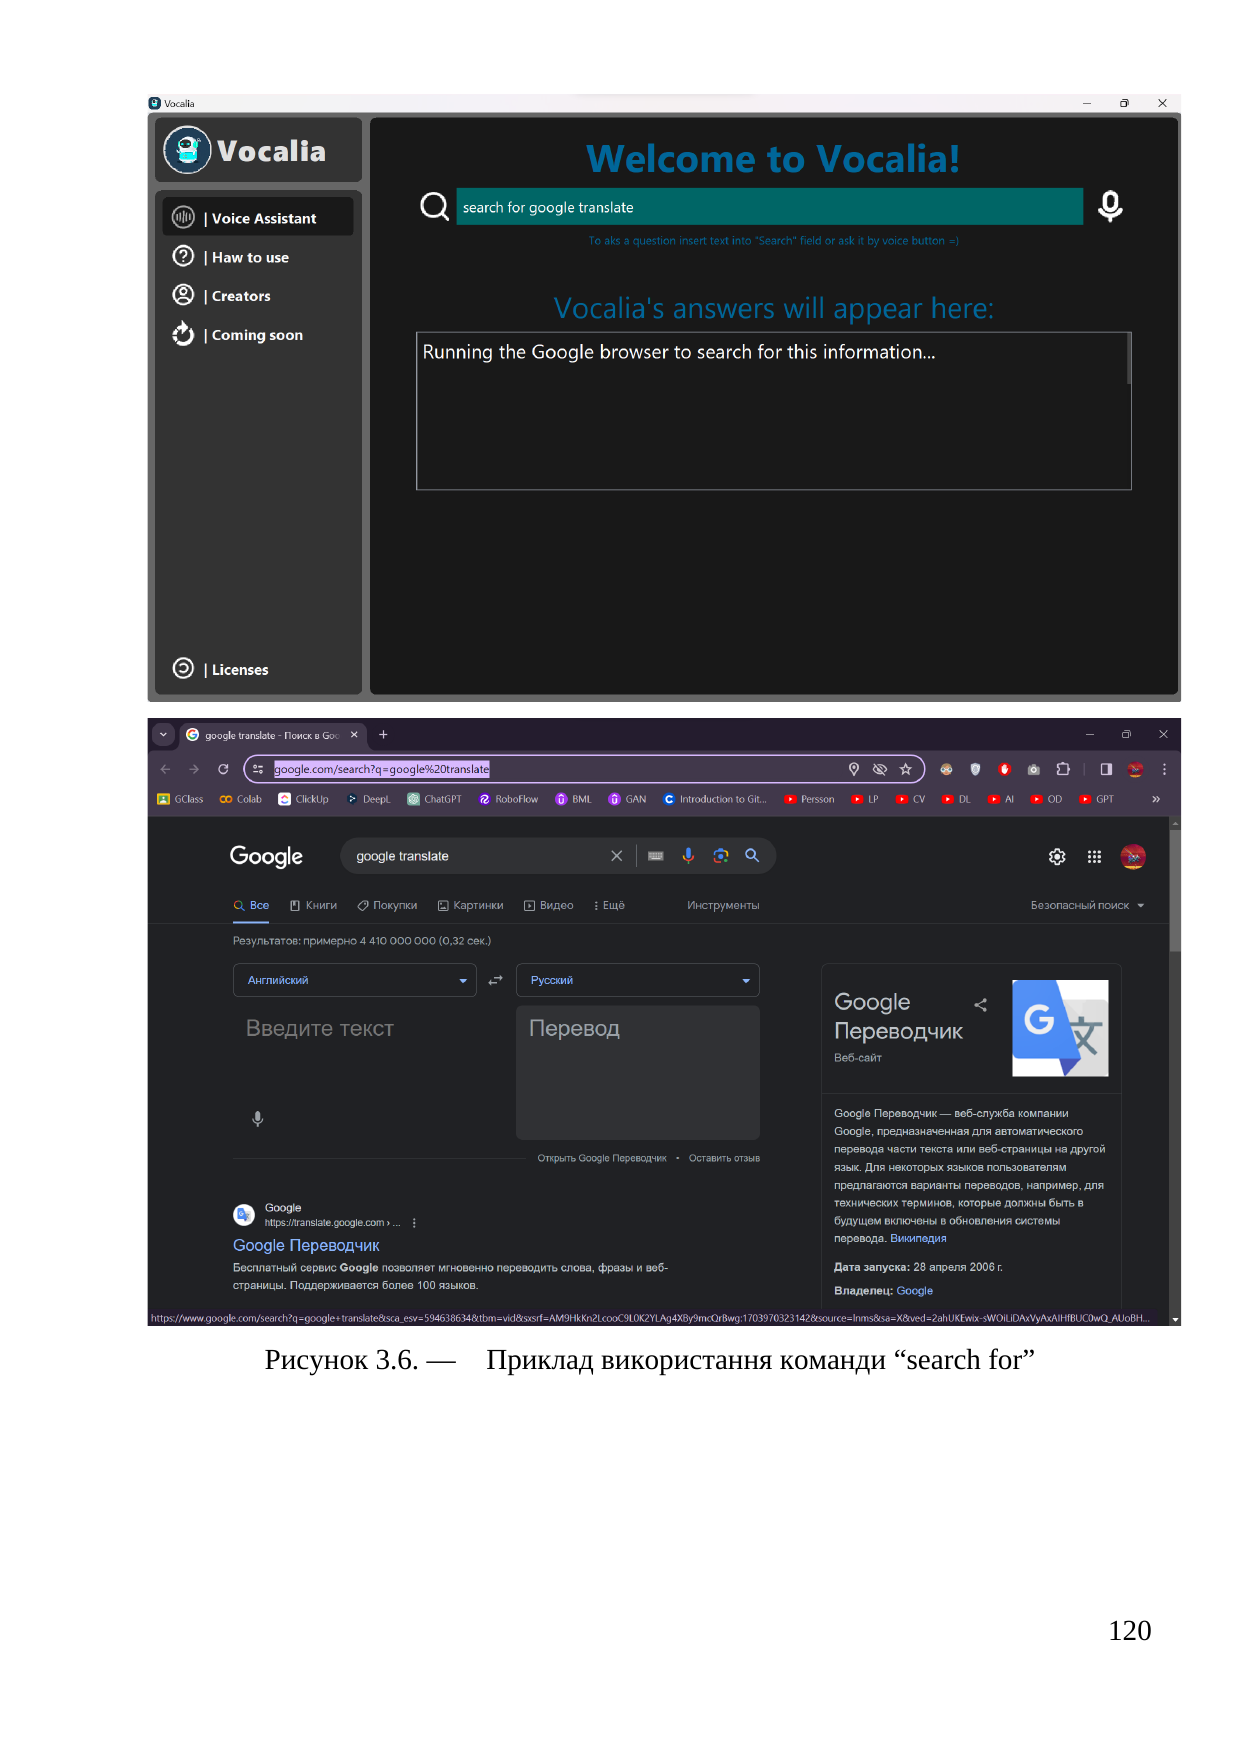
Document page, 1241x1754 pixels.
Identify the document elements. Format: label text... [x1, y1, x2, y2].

list Приклад використання команди “search for” [148, 1342, 1152, 1376]
picture [147, 94, 1182, 702]
picture [147, 718, 1182, 1326]
